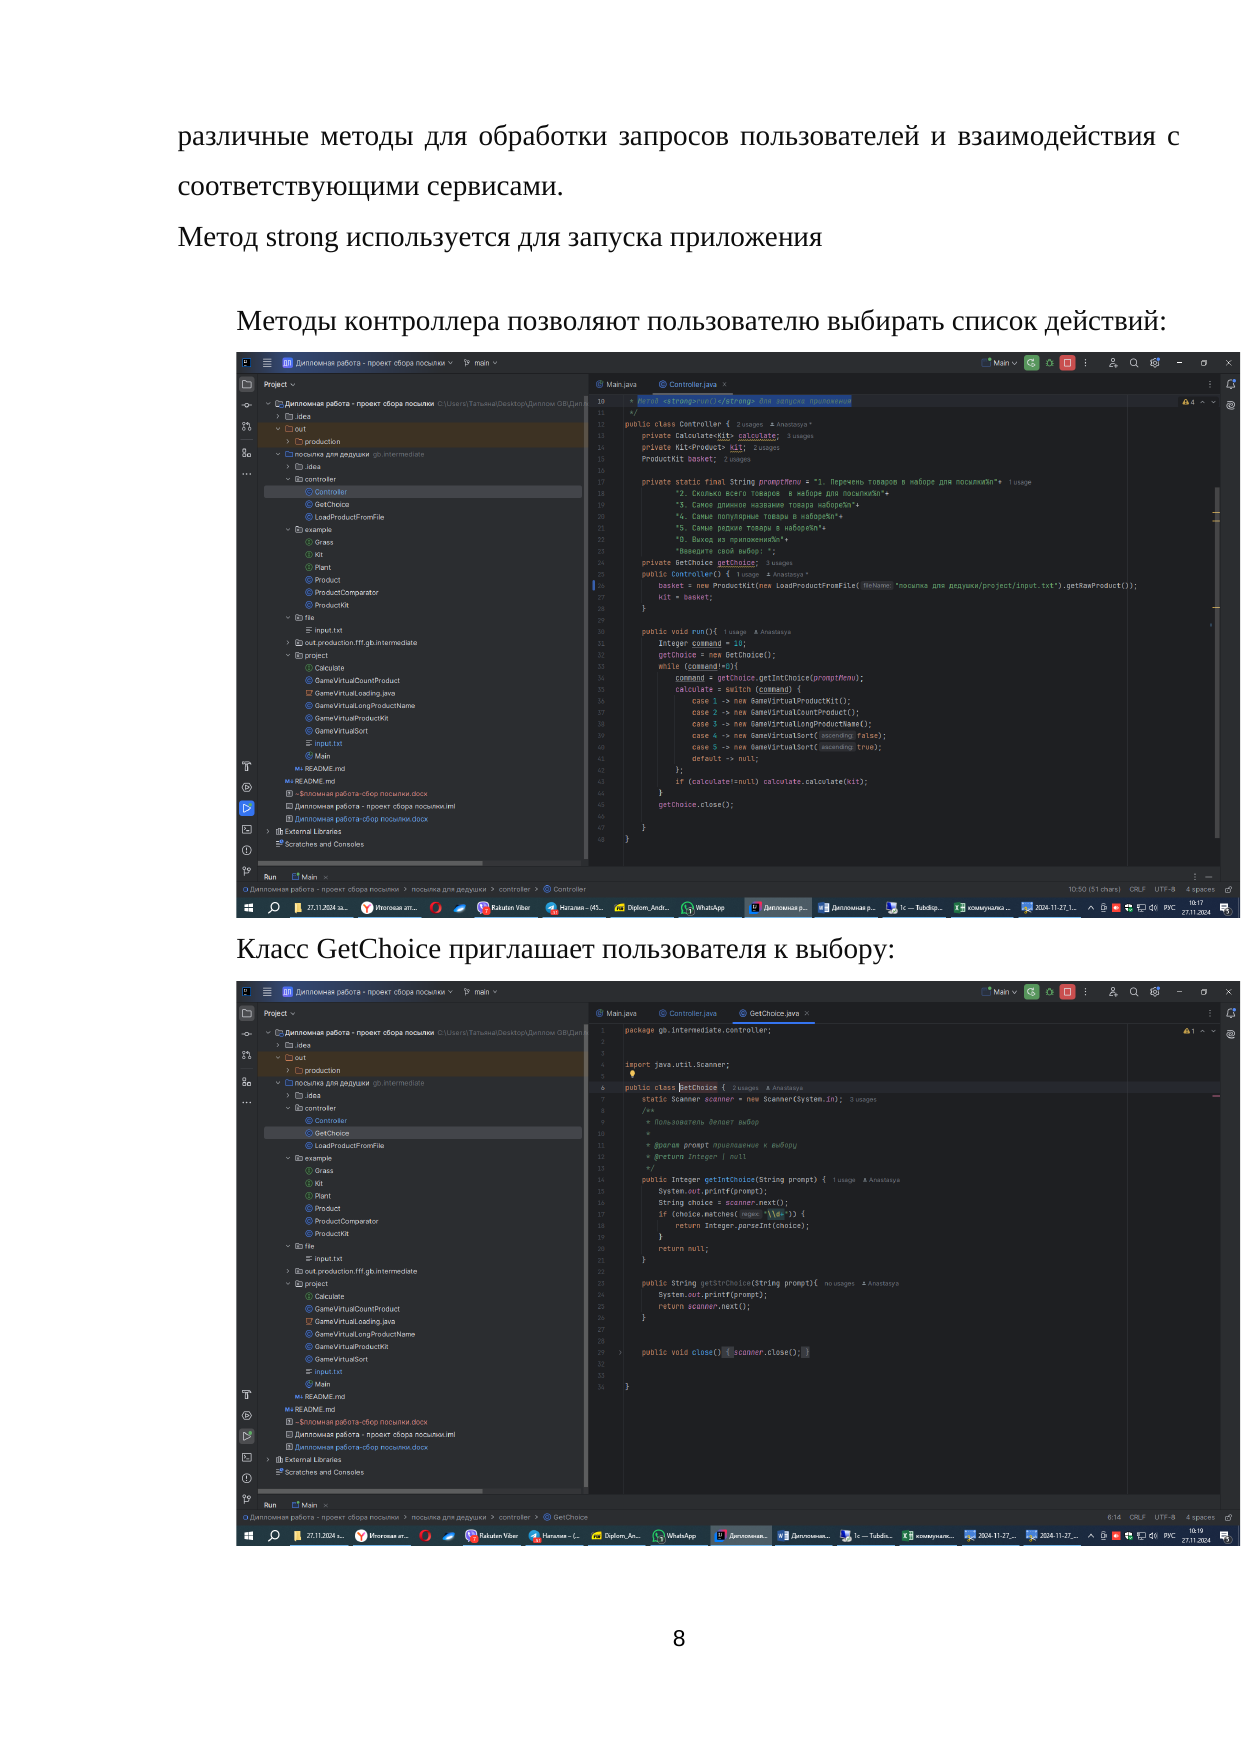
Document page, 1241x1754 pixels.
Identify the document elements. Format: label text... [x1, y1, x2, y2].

picture [236, 352, 1241, 918]
text Класс GetChoice приглашает пользователя к выбору: [177, 931, 1181, 964]
text Методы контроллера позволяют пользователю выбирать список действий: [177, 303, 1181, 336]
picture [236, 981, 1241, 1546]
text Метод strong используется для запуска приложения [177, 219, 1181, 252]
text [177, 118, 1181, 202]
